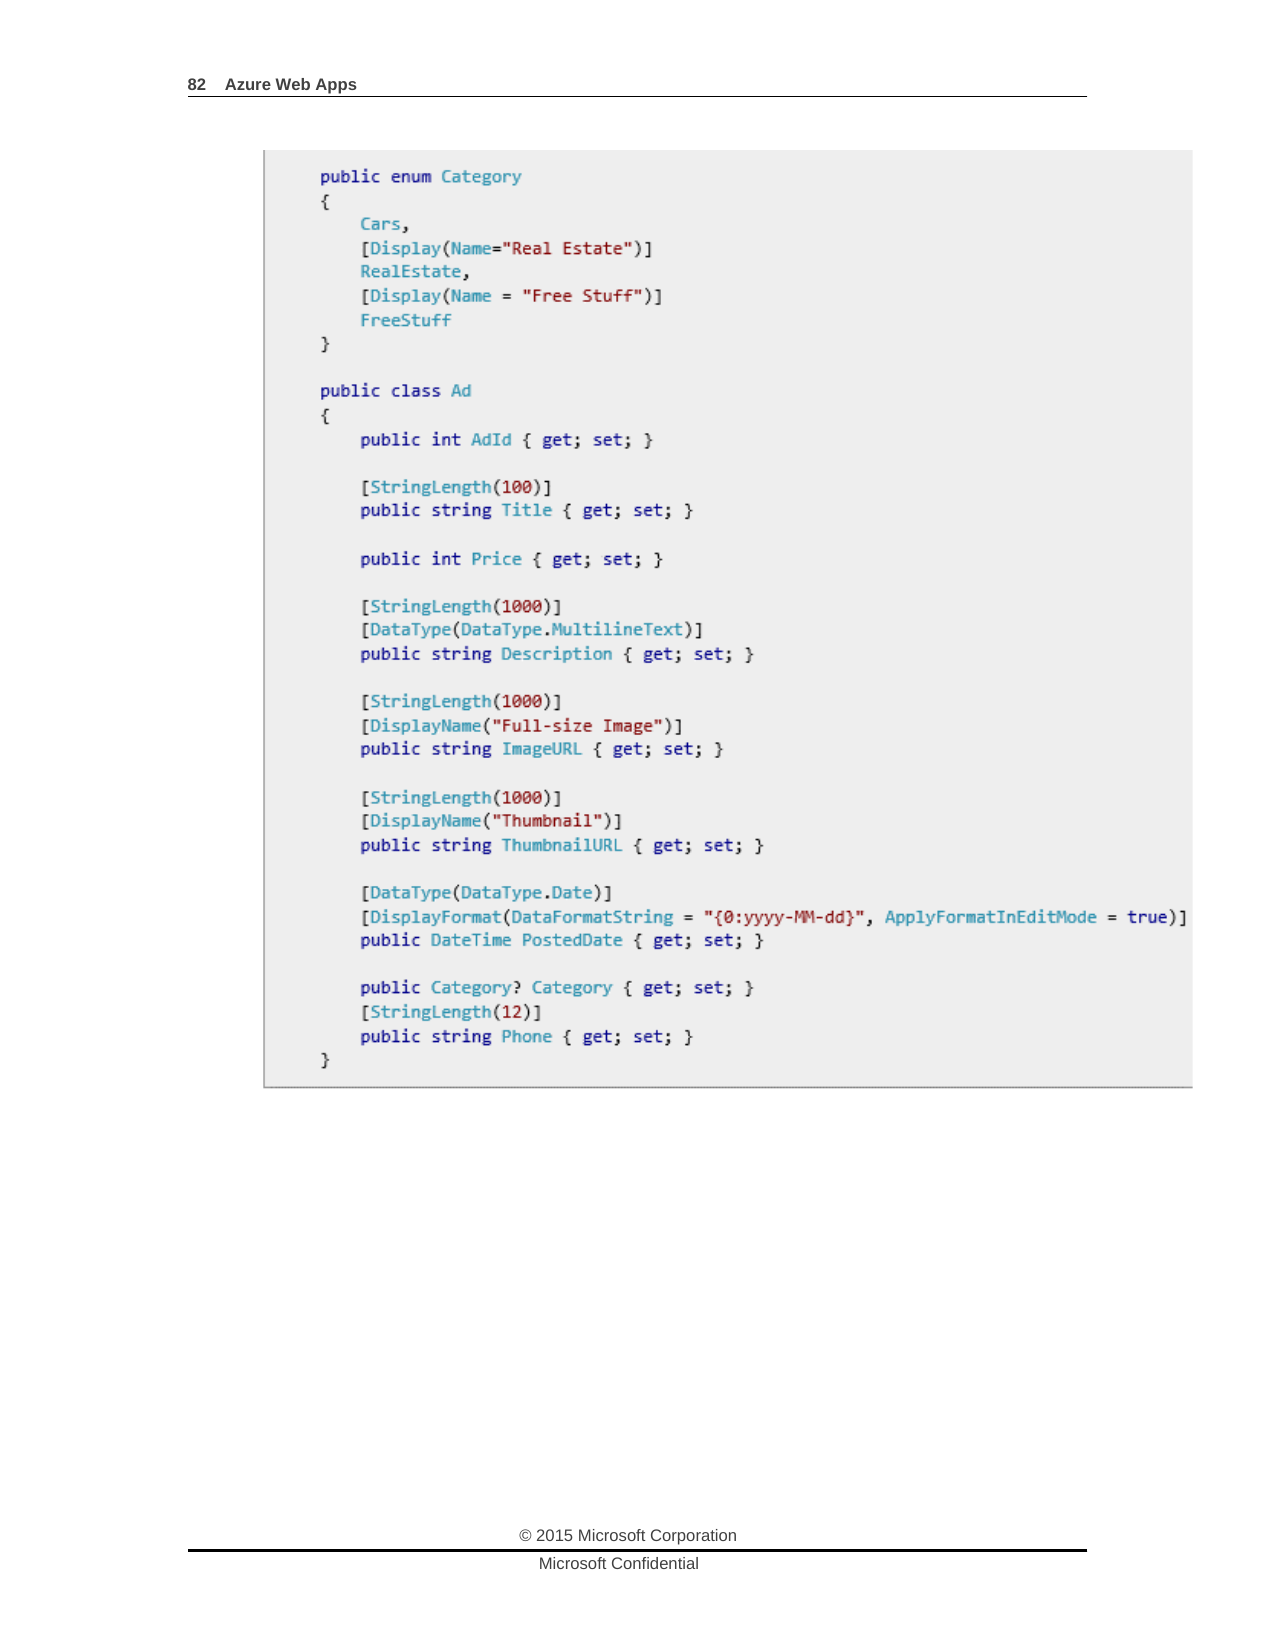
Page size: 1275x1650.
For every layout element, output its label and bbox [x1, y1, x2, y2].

picture [262, 150, 1193, 1090]
